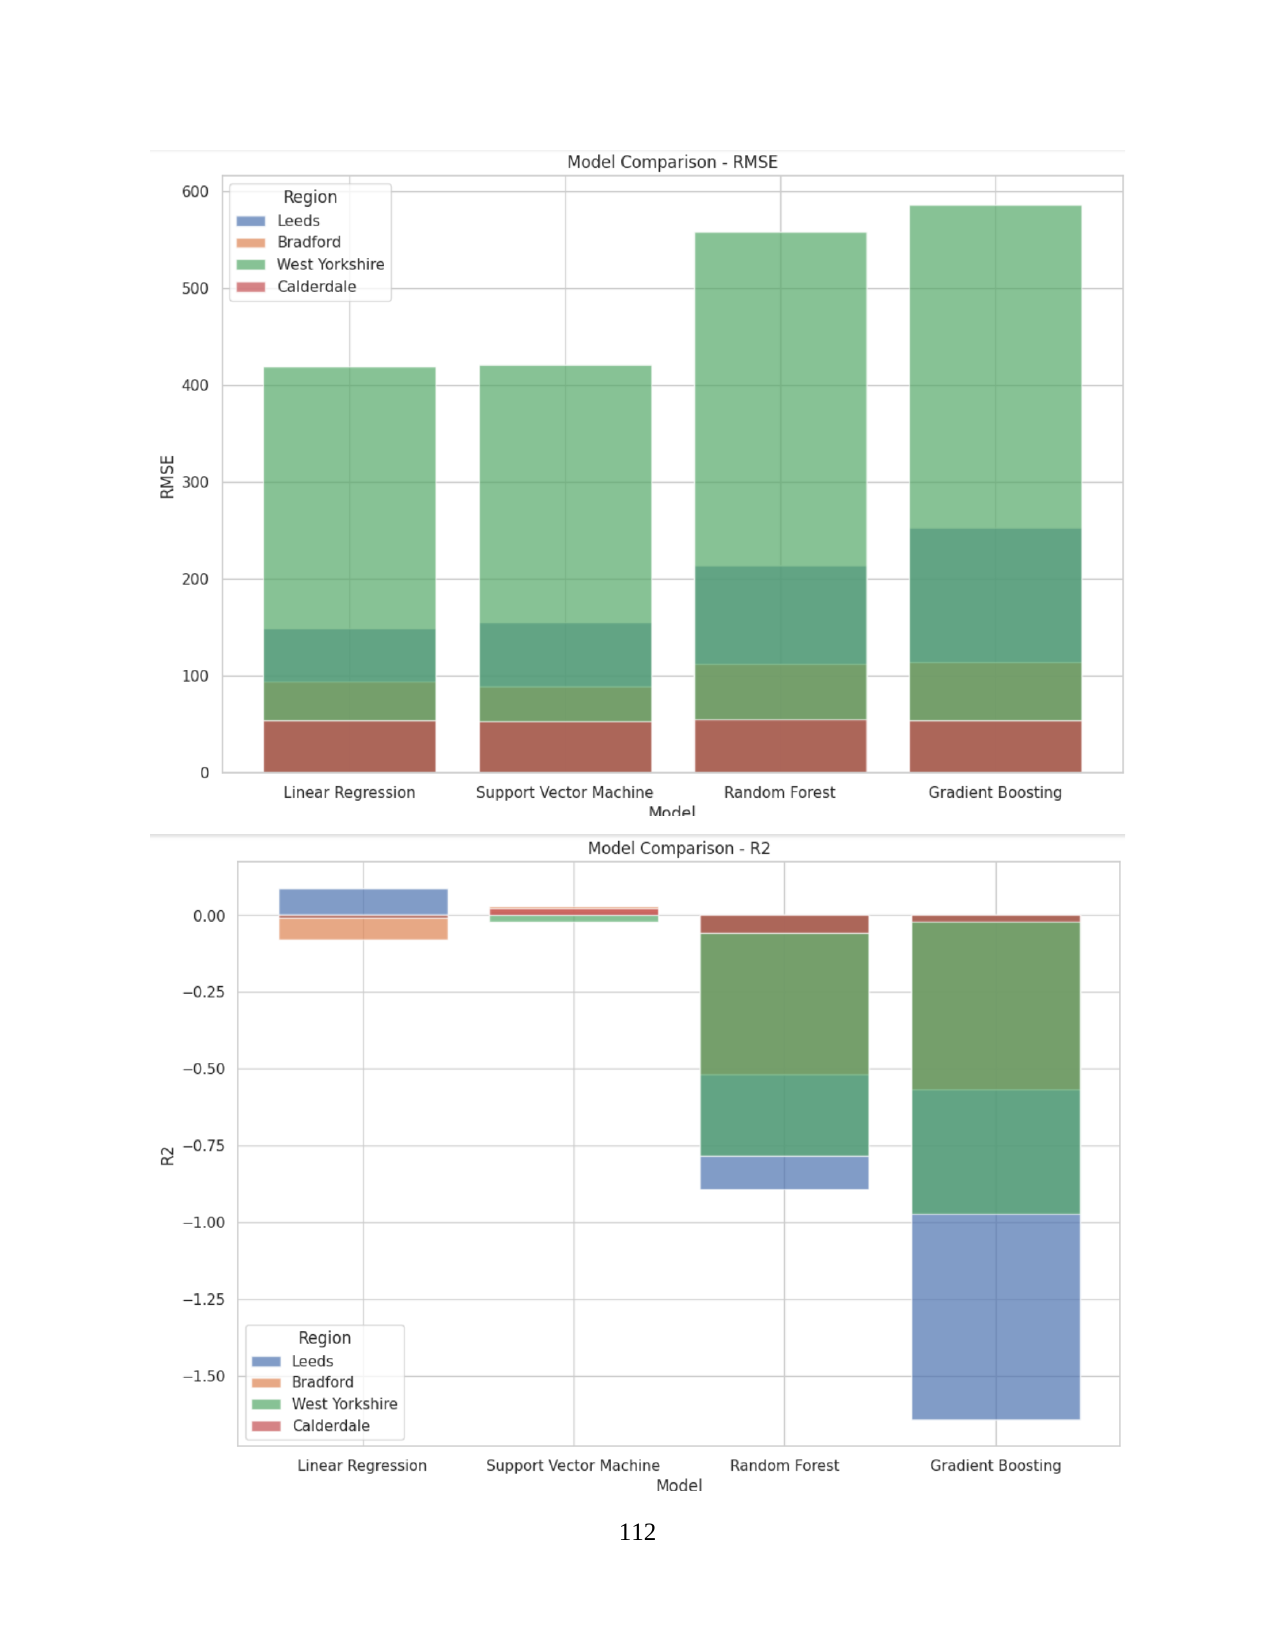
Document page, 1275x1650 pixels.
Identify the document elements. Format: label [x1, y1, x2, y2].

picture [150, 834, 1125, 1491]
picture [150, 150, 1125, 816]
